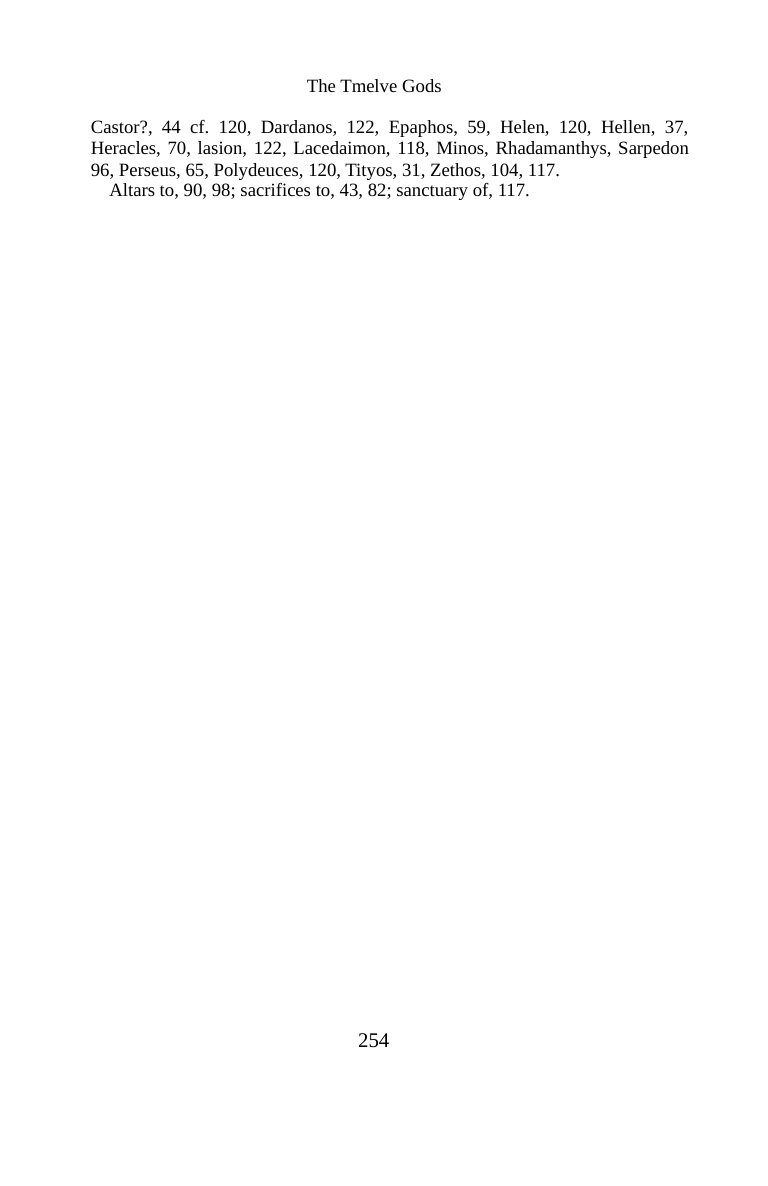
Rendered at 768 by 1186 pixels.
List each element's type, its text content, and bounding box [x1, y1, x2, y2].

text Altars to, 90, 98; sacrifices to, 43, 82; sanctuary of, 117. [109, 180, 690, 201]
